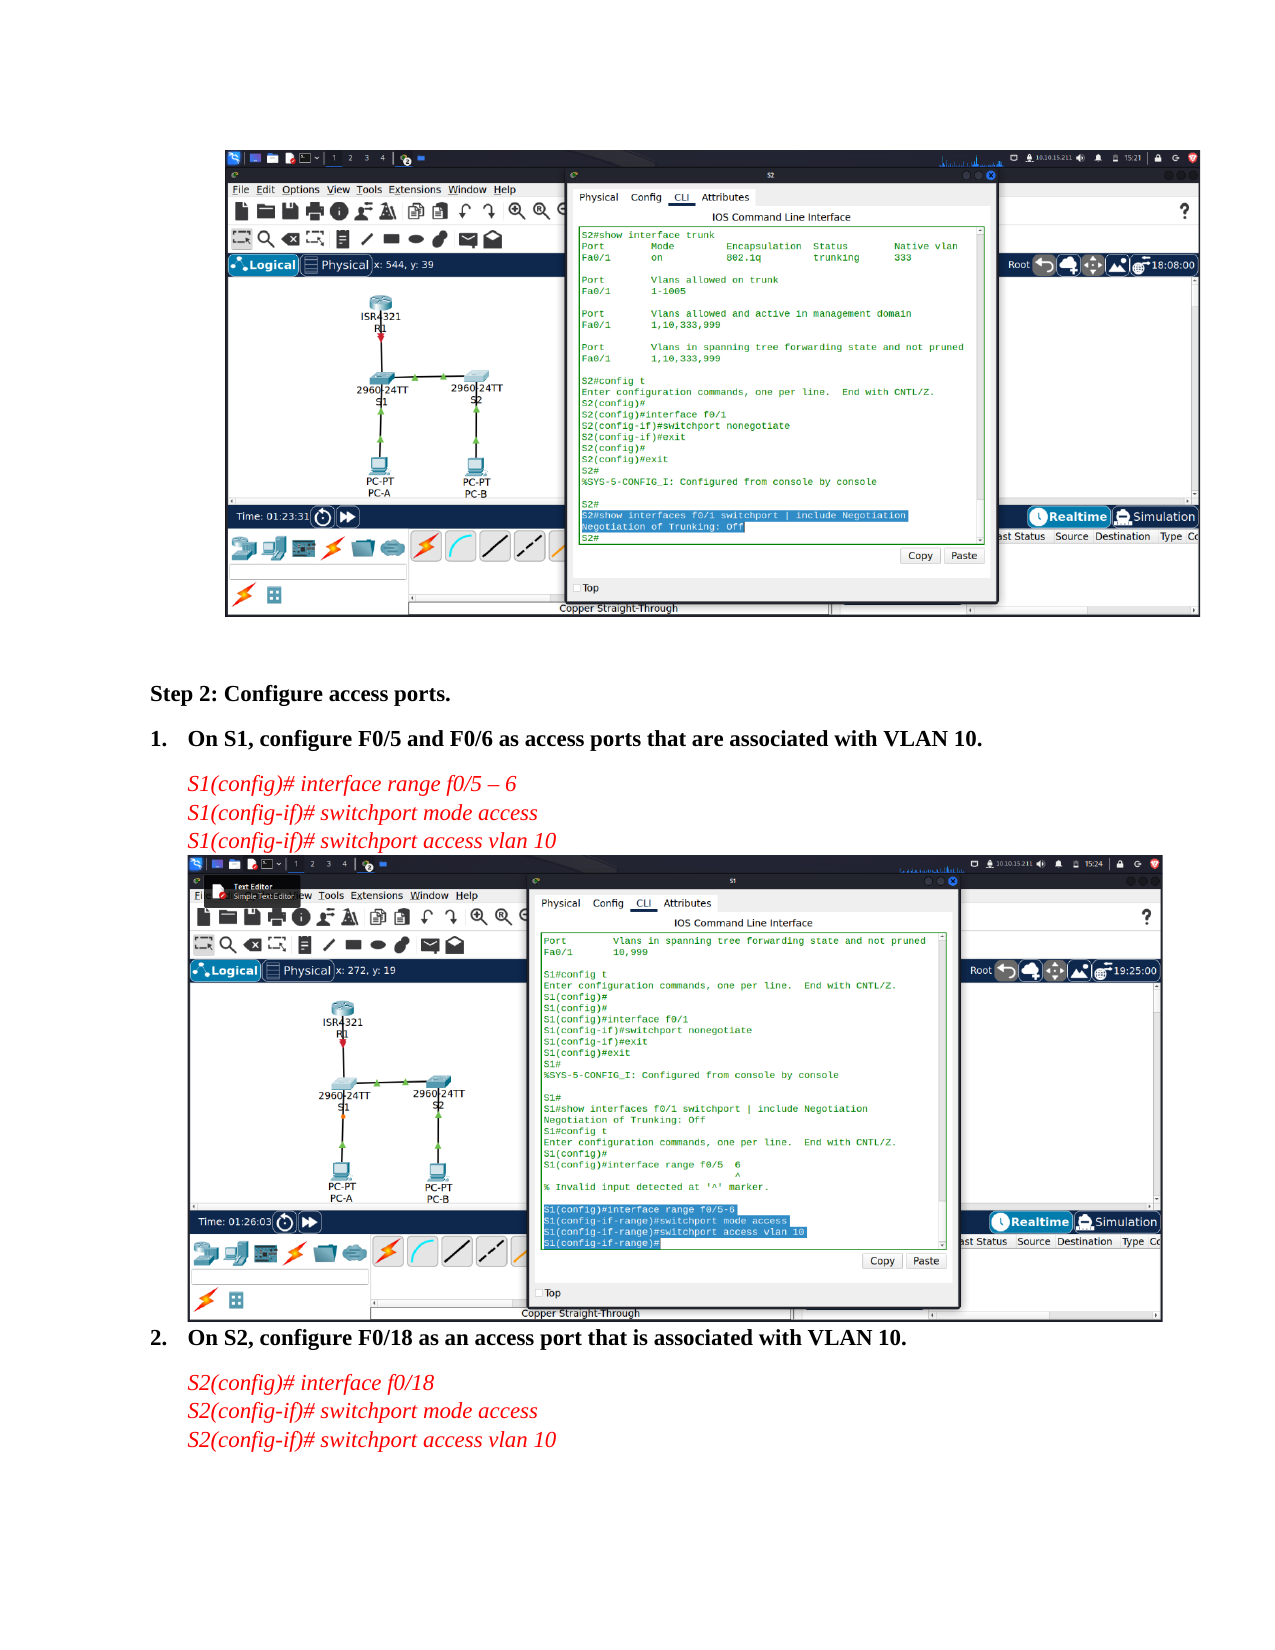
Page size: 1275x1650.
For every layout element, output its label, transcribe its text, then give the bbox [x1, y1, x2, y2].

text S2(config)# interface f0/18 [187, 1369, 1125, 1395]
text S1(config-if)# switchport mode access [187, 799, 1125, 825]
text S2(config-if)# switchport access vlan 10 [187, 1426, 1125, 1452]
picture [225, 150, 1200, 617]
list On S1, configure F0/5 and F0/6 as access ports that are associated with VLAN 10. [150, 725, 1125, 752]
list On S2, configure F0/18 as an access port that is associated with VLAN 10. [150, 1324, 1125, 1350]
text S1(config-if)# switchport access vlan 10 [187, 827, 1125, 853]
text Step 2: Configure access ports. [150, 680, 1125, 706]
picture [187, 855, 1163, 1322]
text S2(config-if)# switchport mode access [187, 1397, 1125, 1424]
text S1(config)# interface range f0/5 – 6 [187, 770, 1125, 797]
